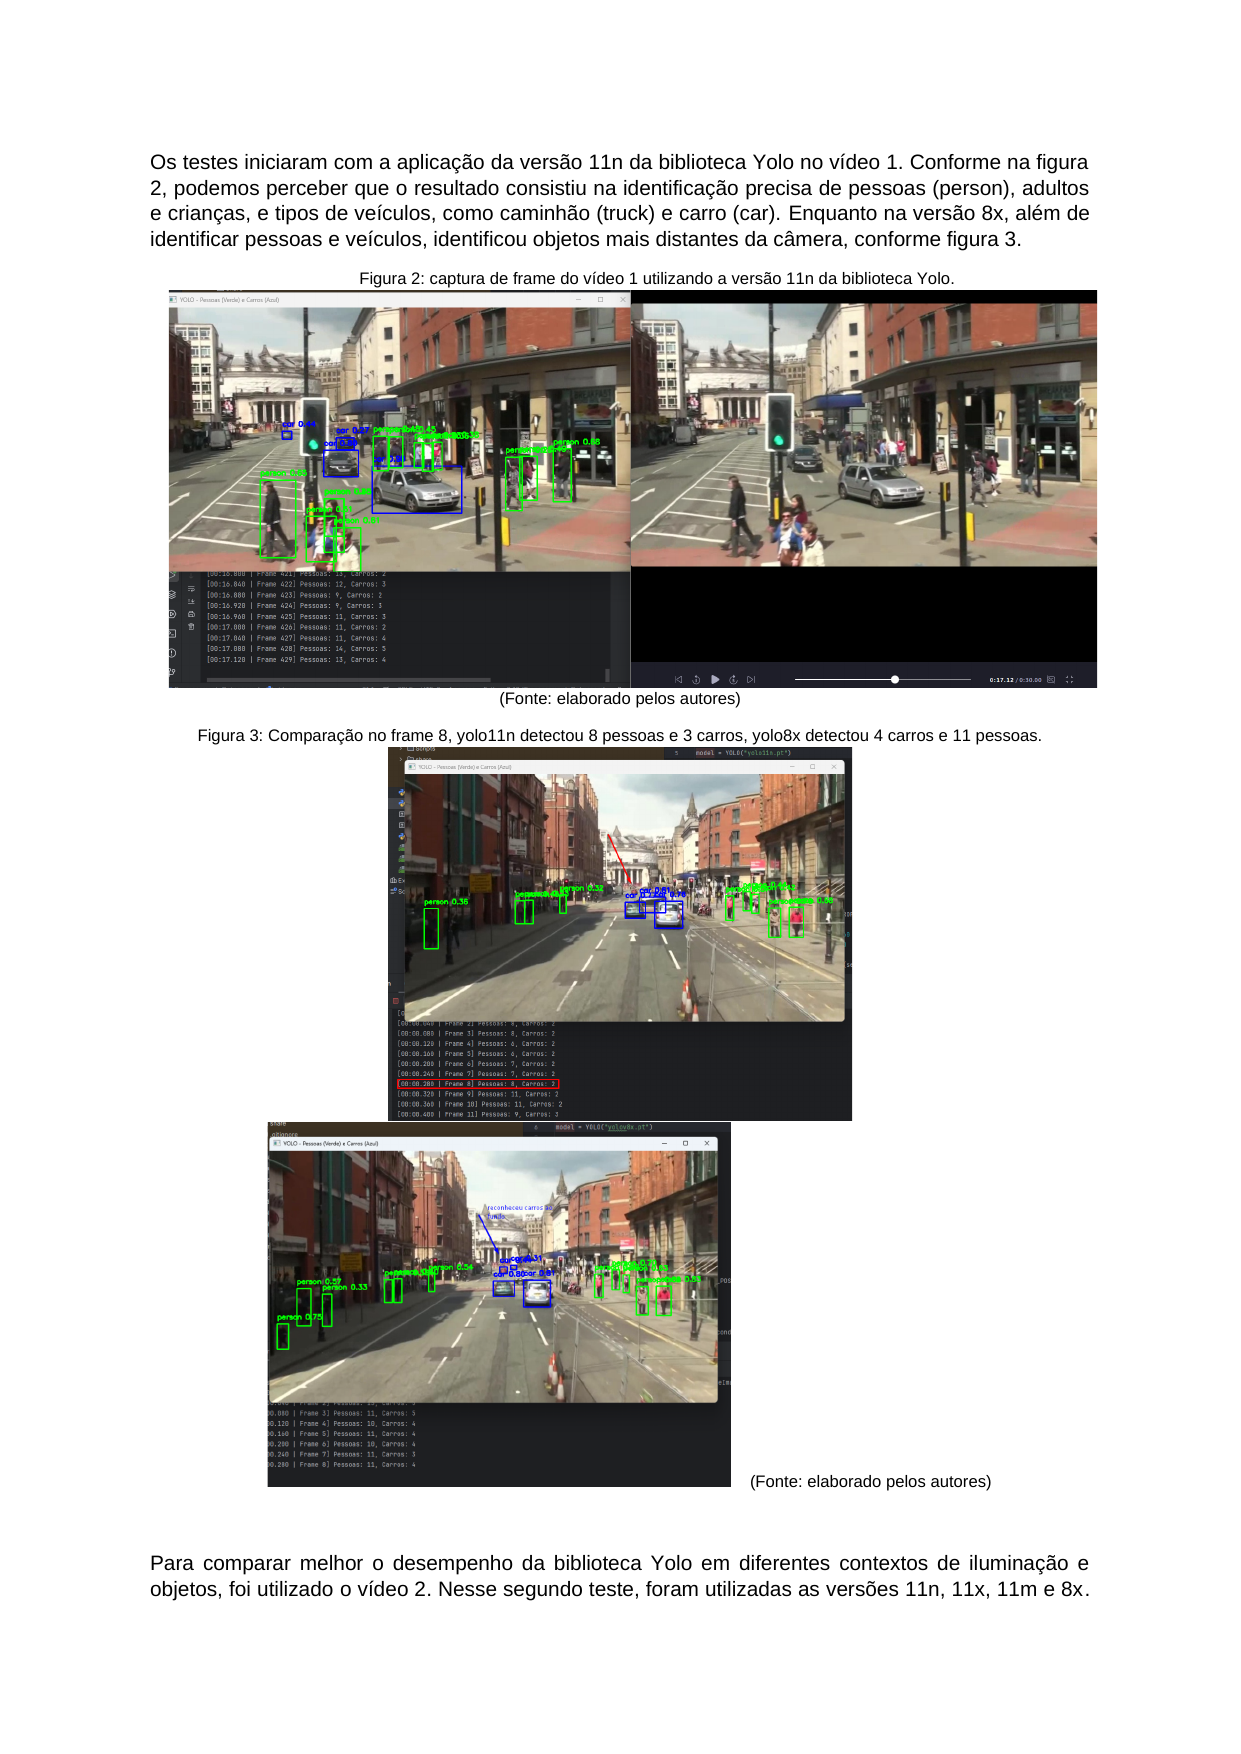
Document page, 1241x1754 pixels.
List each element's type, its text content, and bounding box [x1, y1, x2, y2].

text Os testes iniciaram com a aplicação da versão 11n da biblioteca Yolo no vídeo 1. Conforme na figura 2, podemos perceber que o resultado consistiu na identificação precisa de pessoas (person), adultos e crianças, e tipos de veículos, como caminhão (truck) e carro (car). Enquanto na versão 8x, além de identificar pessoas e veículos, identificou objetos mais distantes da câmera, conforme figura 3. [150, 150, 1090, 251]
text Figura 3: Comparação no frame 8, yolo11n detectou 8 pessoas e 3 carros, yolo8x detectou 4 carros e 11 pessoas.(Fonte: elaborado pelos autores) [150, 726, 1090, 1491]
text Figura 2: captura de frame do vídeo 1 utilizando a versão 11n da biblioteca Yolo.(Fonte: elaborado pelos autores) [150, 269, 1090, 708]
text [150, 1551, 1090, 1600]
